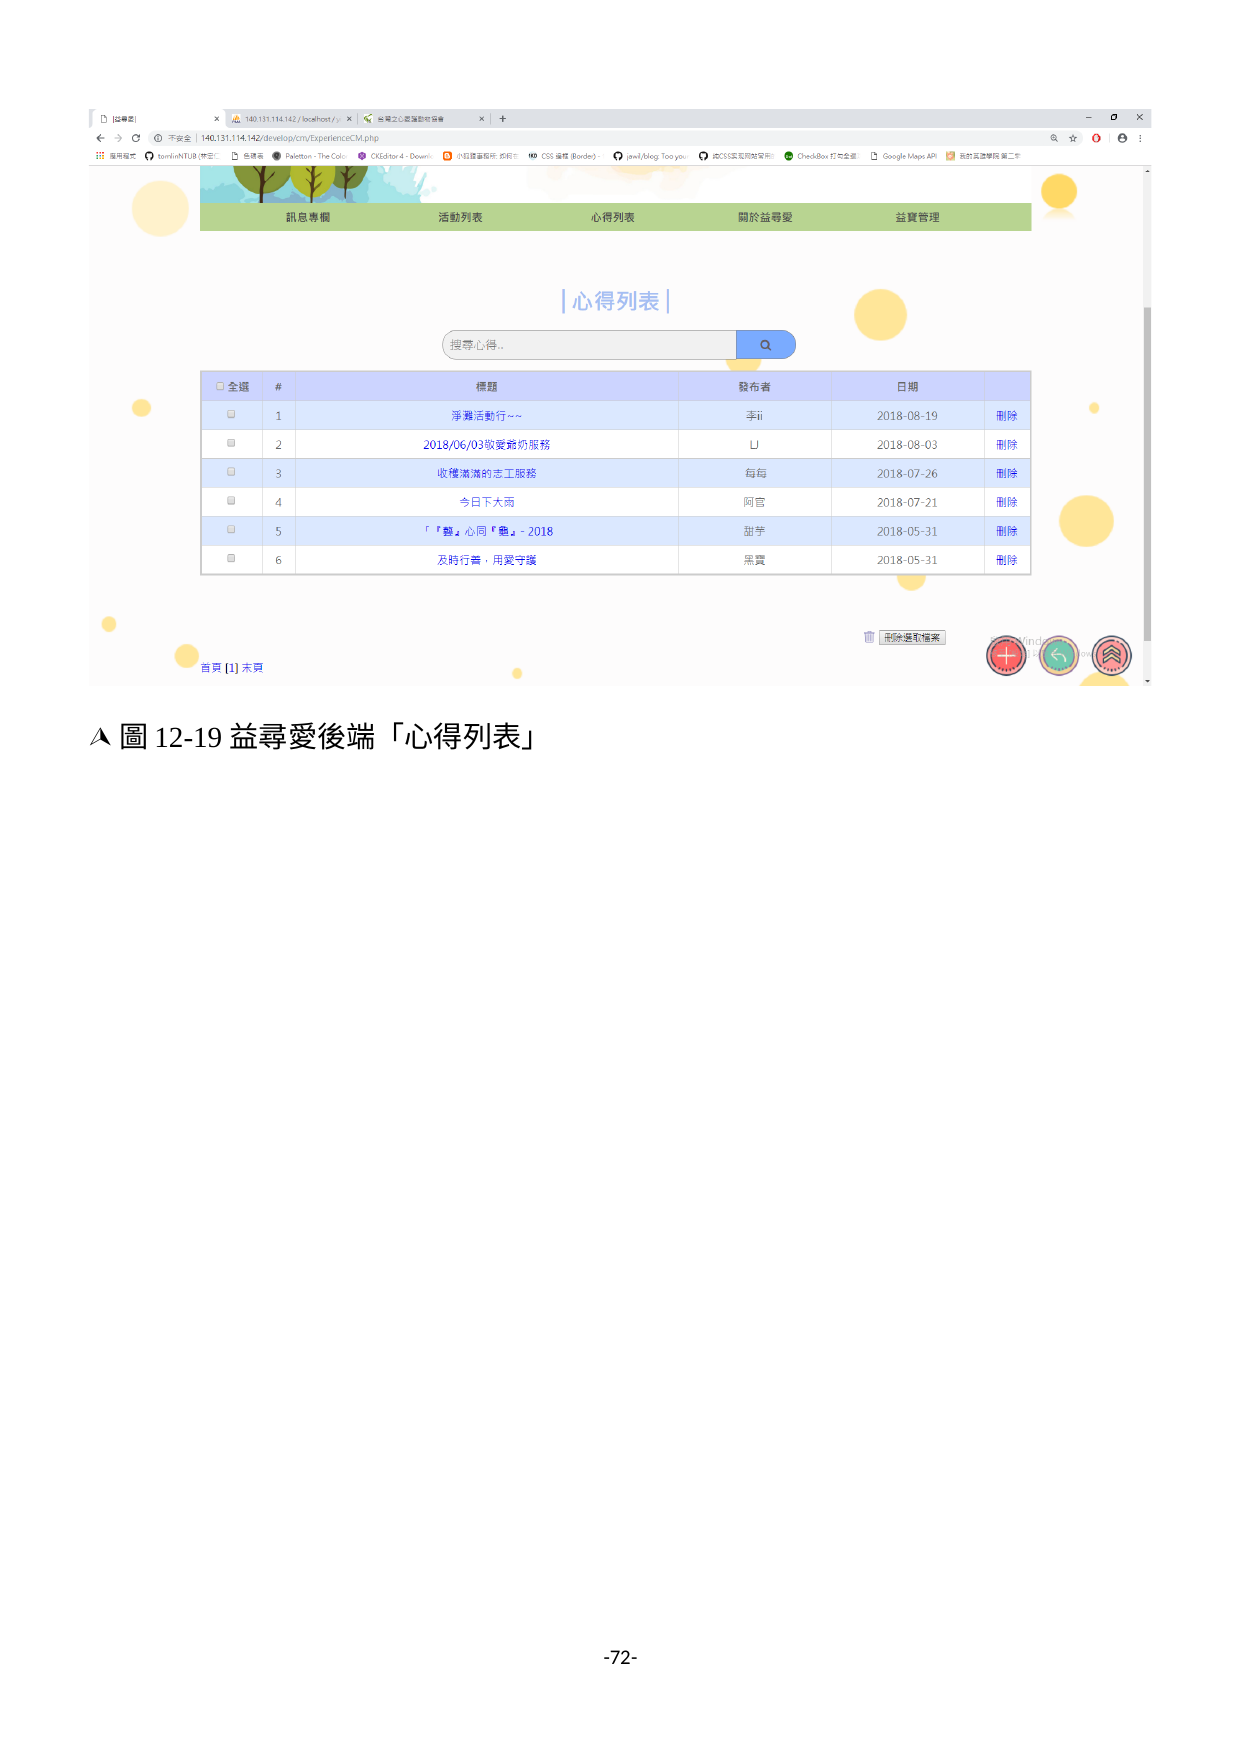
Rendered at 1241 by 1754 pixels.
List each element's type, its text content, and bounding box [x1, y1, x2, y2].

text 圖12-19 益尋愛後端「心得列表」 [89, 698, 1152, 773]
picture [88, 109, 1152, 686]
